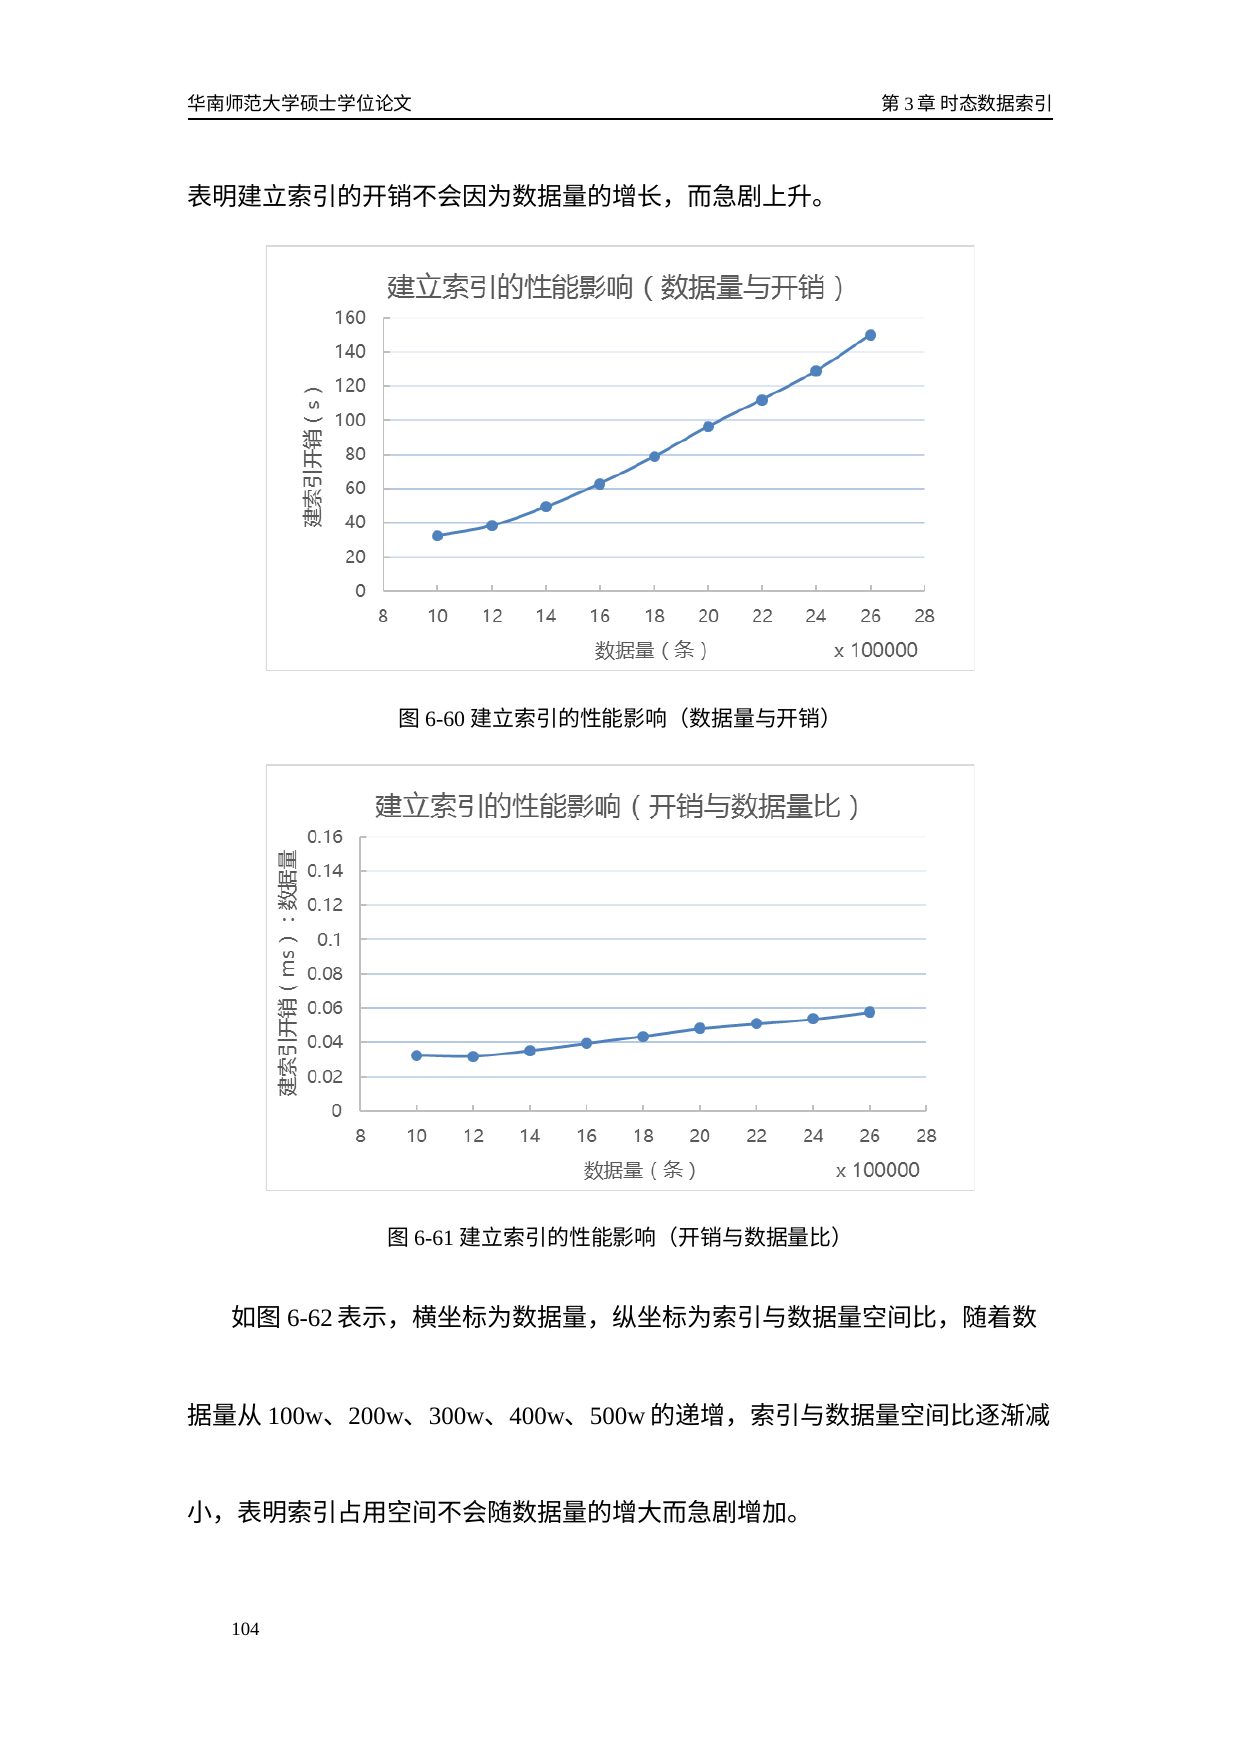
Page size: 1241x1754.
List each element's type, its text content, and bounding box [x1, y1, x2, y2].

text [187, 162, 1053, 227]
picture [265, 245, 975, 671]
picture [265, 764, 975, 1191]
